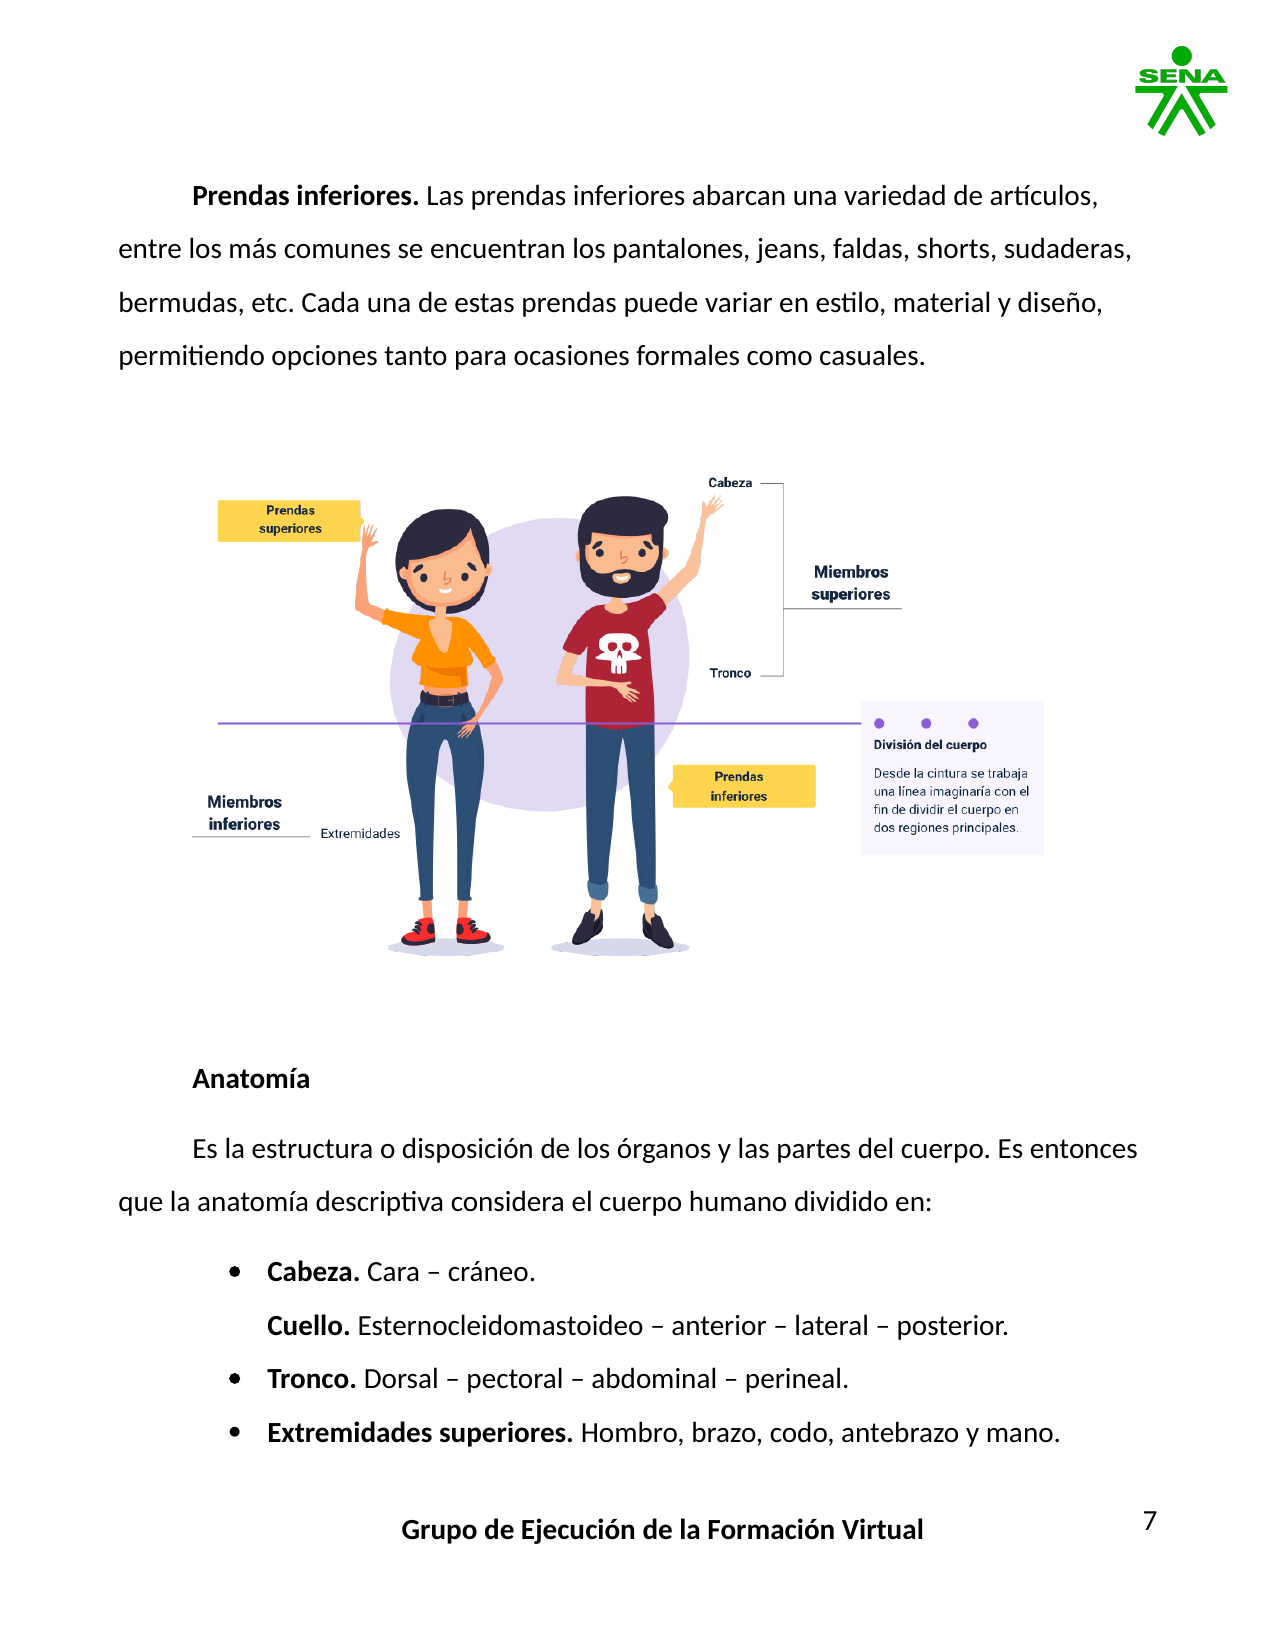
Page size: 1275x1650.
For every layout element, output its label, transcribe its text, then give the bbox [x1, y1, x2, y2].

text Es la estructura o disposición de los órganos y las partes del cuerpo. Es entonces que la anatomía descriptiva considera el cuerpo humano dividido en: [118, 1130, 1157, 1219]
text Prendas inferiores. Las prendas inferiores abarcan una variedad de artículos, entre los más comunes se encuentran los pantalones, jeans, faldas, shorts, sudaderas, bermudas, etc. Cada una de estas prendas puede variar en estilo, material y diseño, permitiendo opciones tanto para ocasiones formales como casuales. [118, 177, 1157, 373]
list Tronco. Dorsal – pectoral – abdominal – perineal. [229, 1360, 1157, 1396]
list Cuello. Esternocleidomastoideo – anterior – lateral – posterior. [267, 1307, 1157, 1343]
list Cabeza. Cara – cráneo. [229, 1253, 1157, 1289]
picture [192, 477, 1044, 956]
picture [1135, 46, 1228, 136]
list Extremidades superiores. Hombro, brazo, codo, antebrazo y mano. [229, 1414, 1157, 1449]
text Anatomía [118, 1060, 1157, 1096]
